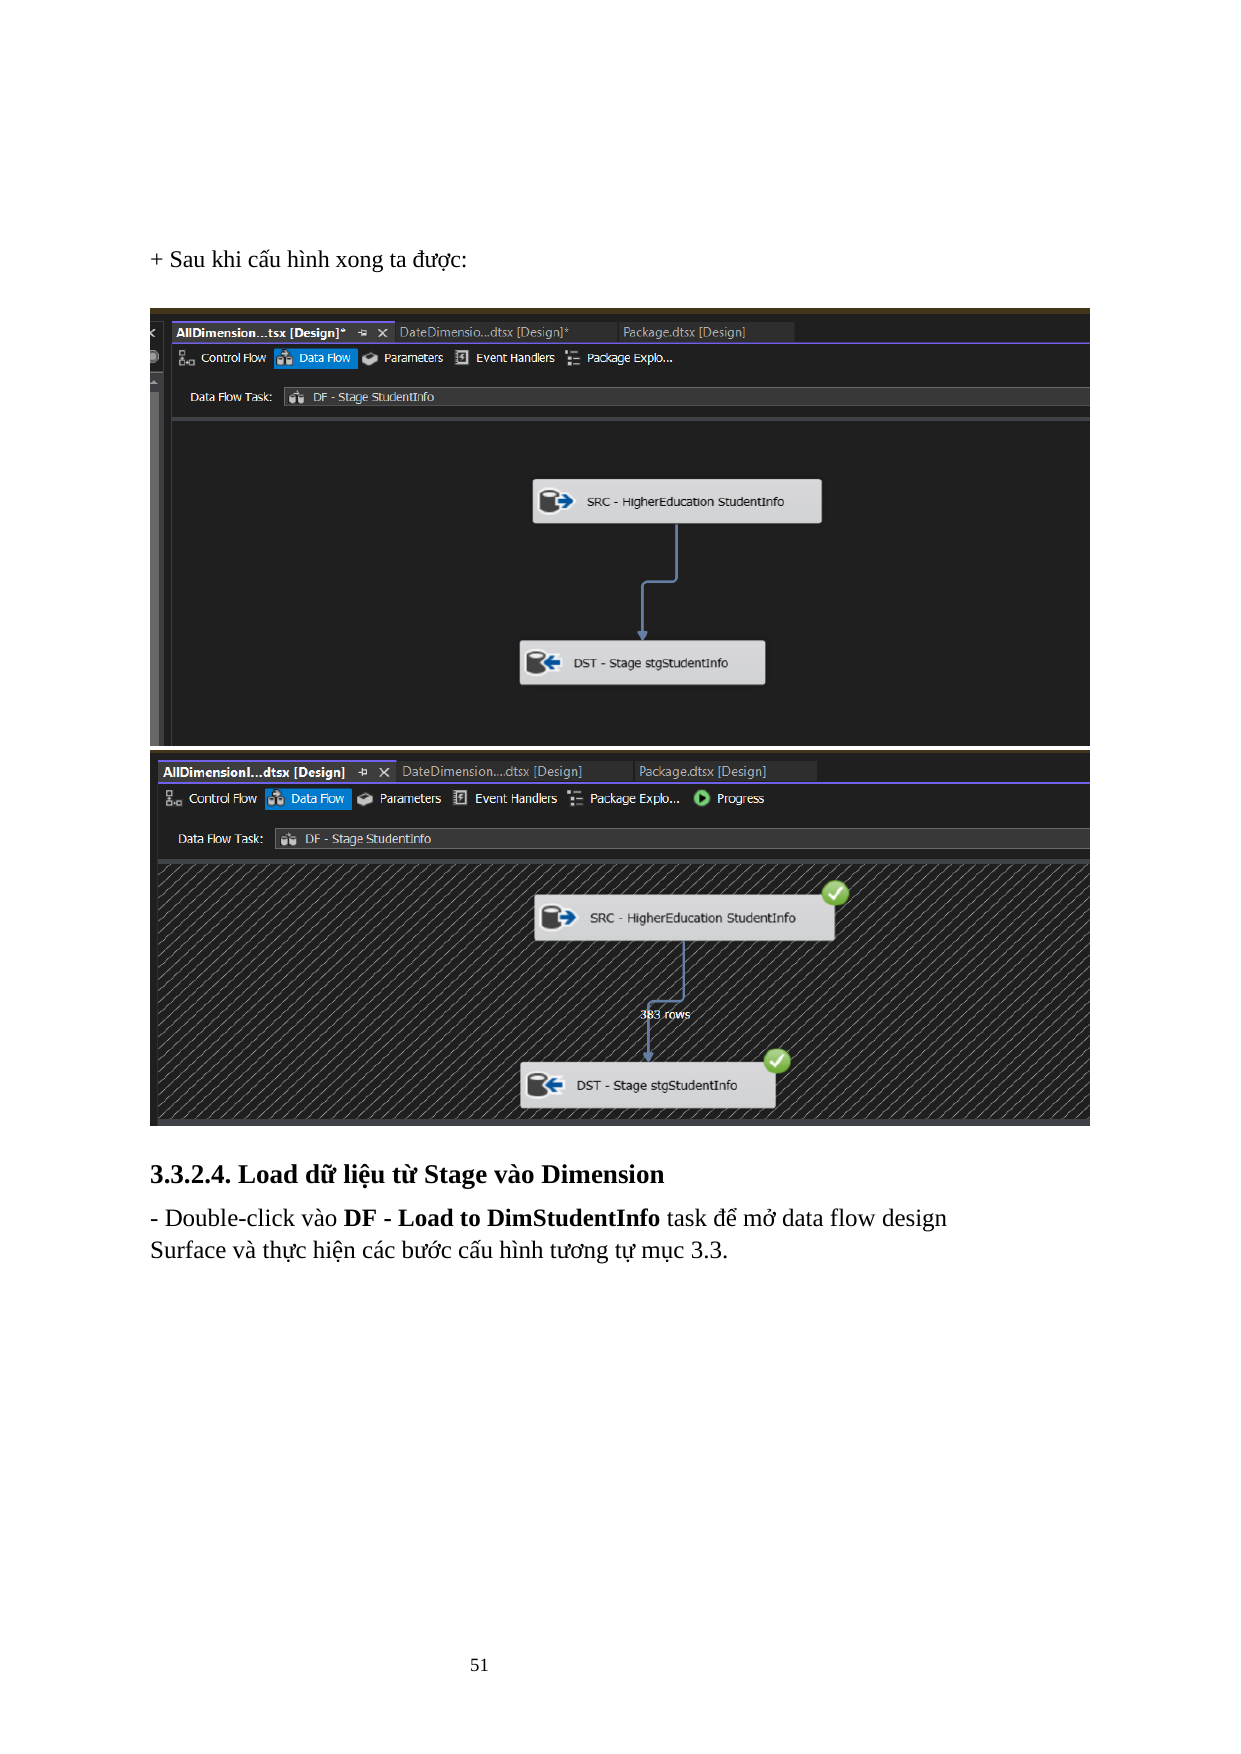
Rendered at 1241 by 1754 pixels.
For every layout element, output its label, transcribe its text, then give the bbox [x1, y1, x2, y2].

text Surface và thực hiện các bước cấu hình tương tự mục 3.3. [150, 1235, 1090, 1264]
text - Double-click vào DF - Load to DimStudentInfo task để mở data flow design [150, 1203, 1090, 1231]
subtitle 3.3.2.4. Load dữ liệu từ Stage vào Dimension [150, 1158, 1090, 1190]
text + Sau khi cấu hình xong ta được: [150, 245, 1090, 273]
picture [150, 750, 1090, 1126]
picture [150, 308, 1090, 746]
